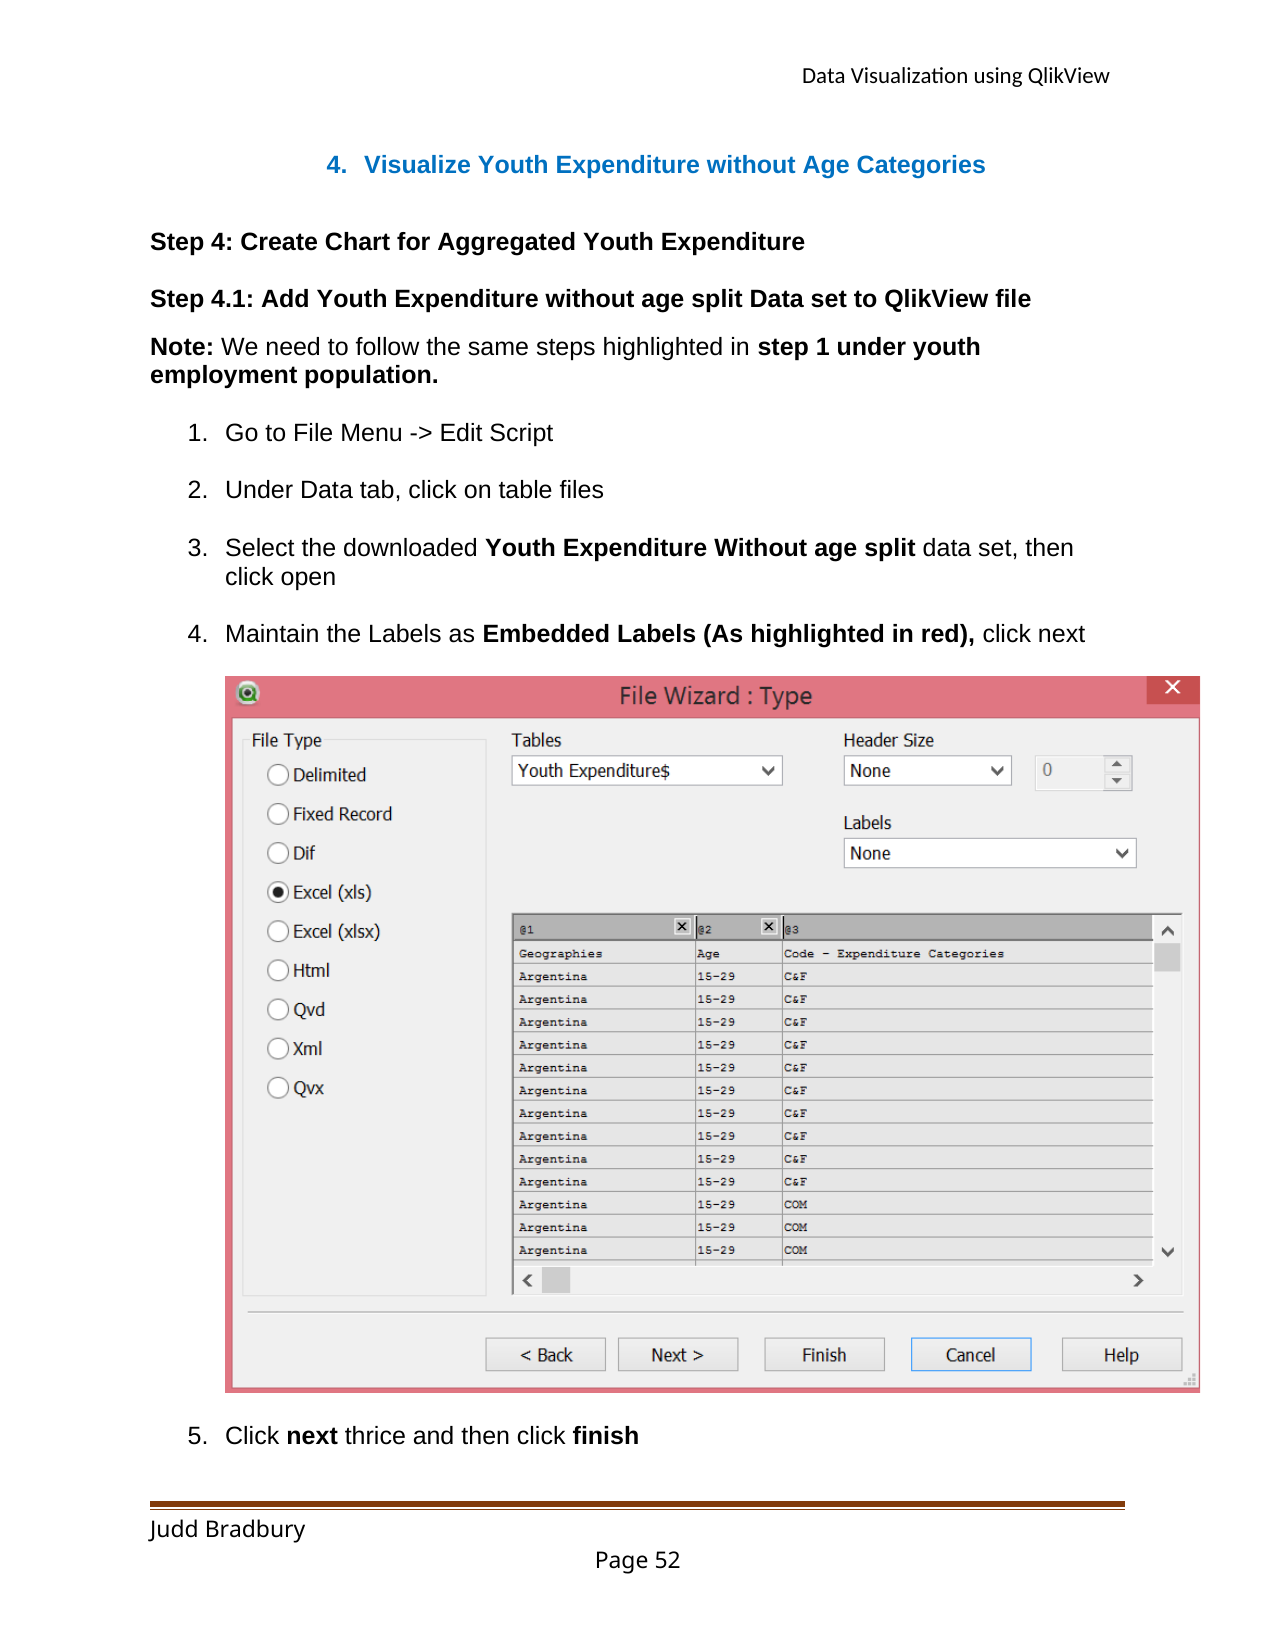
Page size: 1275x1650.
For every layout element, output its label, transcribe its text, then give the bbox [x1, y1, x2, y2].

text Step 4.1: Add Youth Expenditure without age split Data set to QlikView file [150, 284, 1125, 313]
list Under Data tab, click on table files [187, 475, 1125, 504]
list Maintain the Labels as Embedded Labels (As highlighted in red), click next [187, 619, 1125, 648]
text Step 4: Create Chart for Aggregated Youth Expenditure [150, 226, 1125, 255]
list Go to File Menu -> Edit Script [187, 418, 1125, 447]
list Select the downloaded Youth Expenditure Without age split data set, then click open [187, 533, 1125, 590]
list Visualize Youth Expenditure without Age Categories [187, 150, 1125, 179]
picture [225, 676, 1200, 1393]
text Note: We need to follow the same steps highlighted in step 1 under youth employment population. [150, 332, 1125, 389]
list Click next thrice and then click finish [187, 1421, 1125, 1450]
